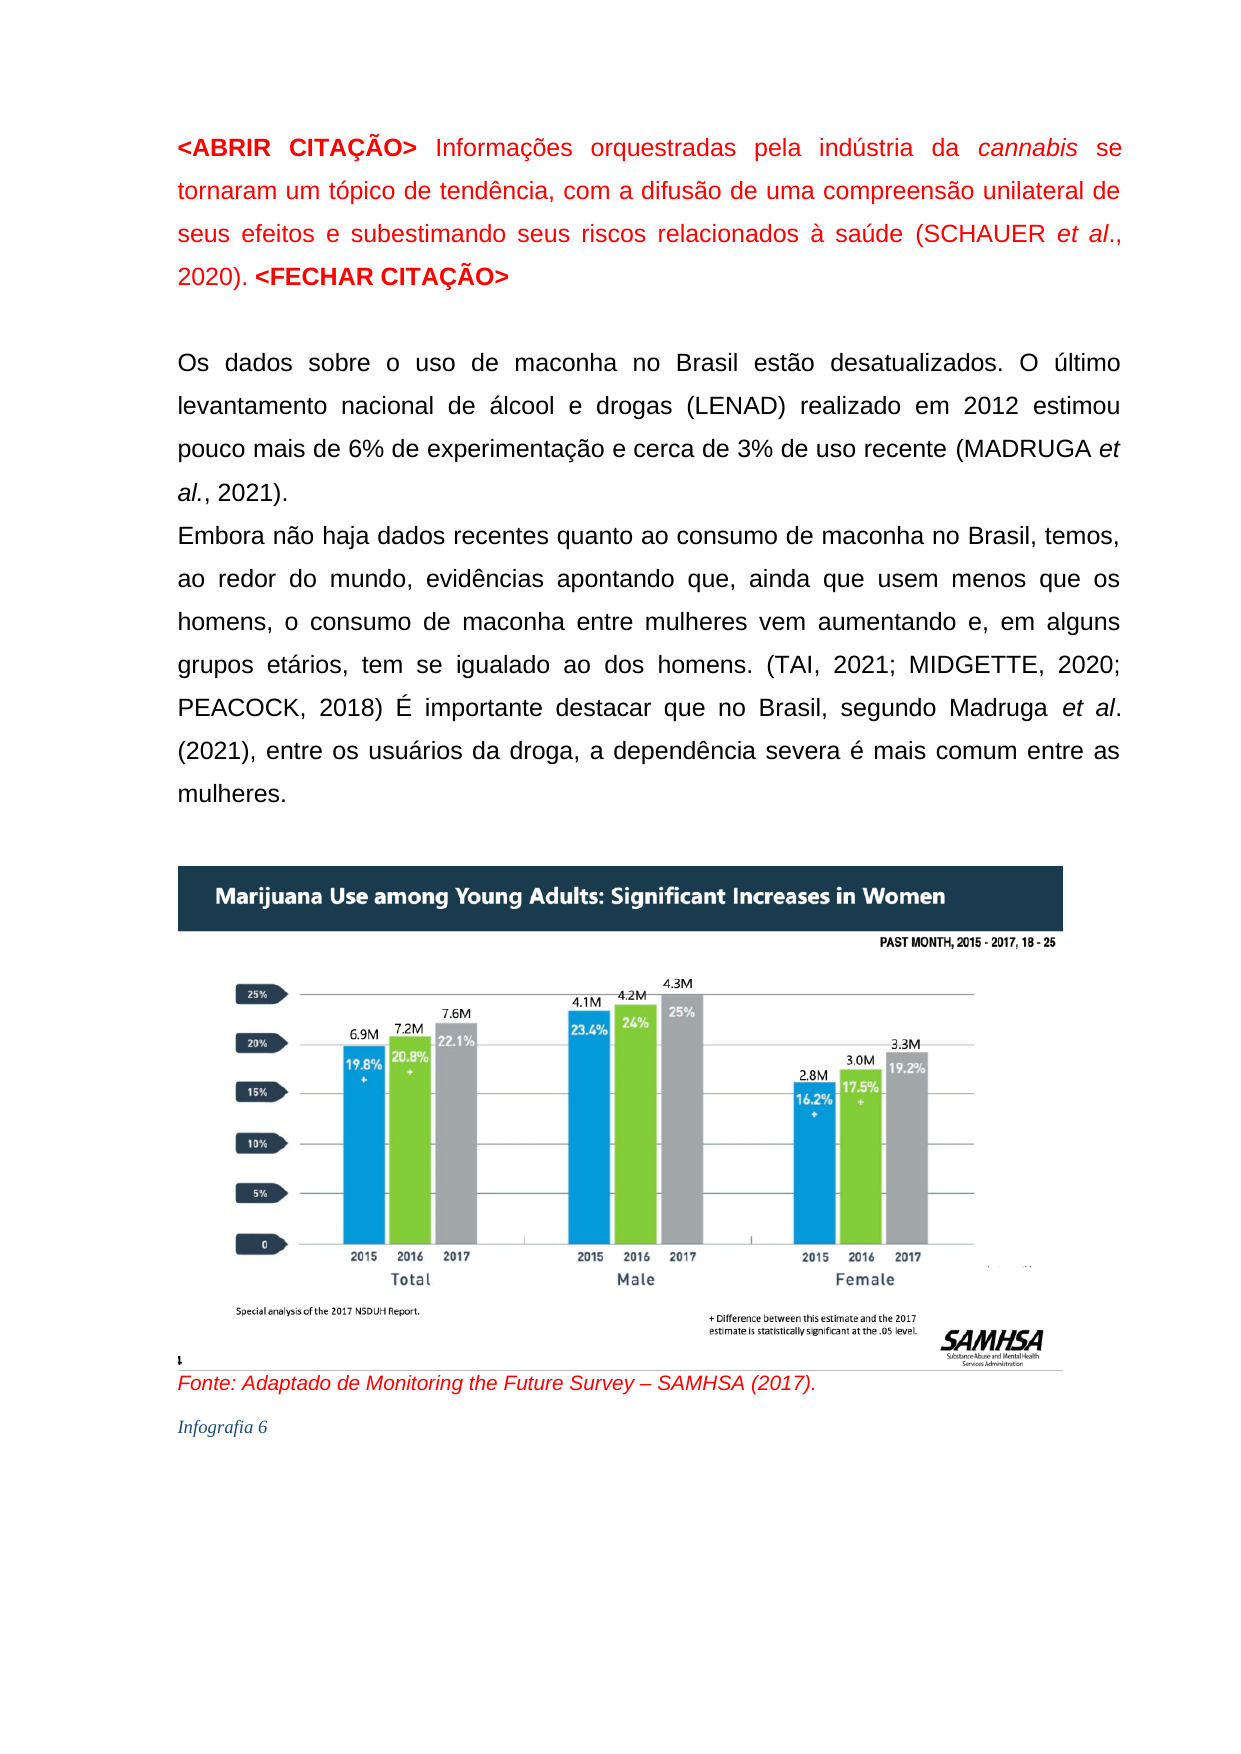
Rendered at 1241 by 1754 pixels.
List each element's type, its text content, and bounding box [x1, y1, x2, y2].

text Fonte: Adaptado de Monitoring the Future Survey – SAMHSA (2017). [177, 1371, 1122, 1395]
text <ABRIR CITAÇÃO> Informações orquestradas pela indústria da cannabis se tornaram um tópico de tendência, com a difusão de uma compreensão unilateral de seus efeitos e subestimando seus riscos relacionados à saúde (SCHAUER et al., 2020). <FECHAR CITAÇÃO> [177, 132, 1122, 291]
text Infografia 6 [177, 1416, 1122, 1437]
text Os dados sobre o uso de maconha no Brasil estão desatualizados. O último levantamento nacional de álcool e drogas (LENAD) realizado em 2012 estimou pouco mais de 6% de experimentação e cerca de 3% de uso recente (MADRUGA et al., 2021). [177, 348, 1122, 506]
picture [177, 865, 1063, 1371]
text Embora não haja dados recentes quanto ao consumo de maconha no Brasil, temos, ao redor do mundo, evidências apontando que, ainda que usem menos que os homens, o consumo de maconha entre mulheres vem aumentando e, em alguns grupos etários, tem se igualado ao dos homens. (TAI, 2021; MIDGETTE, 2020; PEACOCK, 2018) É importante destacar que no Brasil, segundo Madruga et al. (2021), entre os usuários da droga, a dependência severa é mais comum entre as mulheres. [177, 521, 1122, 808]
